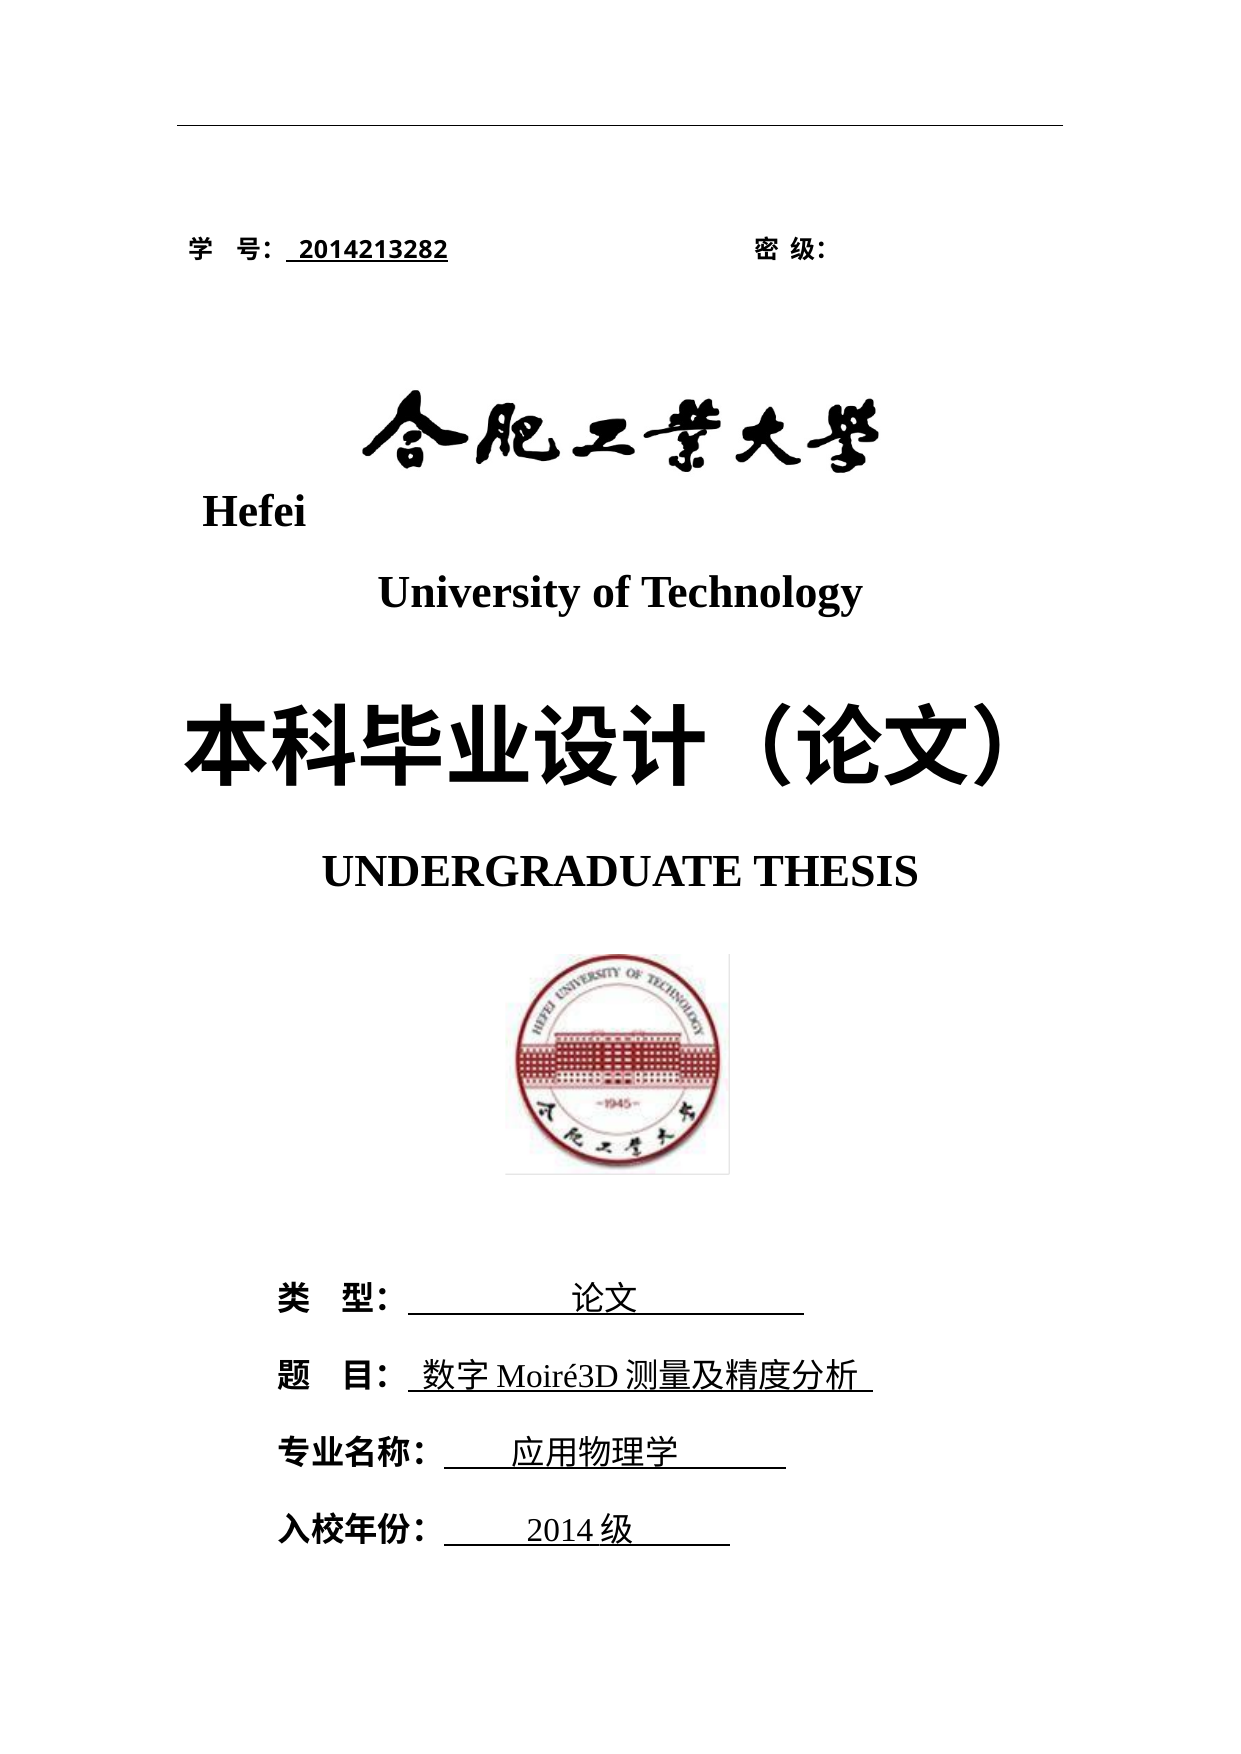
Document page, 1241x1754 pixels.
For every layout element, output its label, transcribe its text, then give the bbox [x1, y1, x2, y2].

text UNDERGRADUATE THESIS [152, 837, 1088, 902]
table_header 学 号： 2014213282 [177, 215, 730, 361]
table_header 密 级： [730, 215, 1066, 361]
text 入校年份： 2014级 [177, 1494, 1063, 1559]
picture [505, 954, 731, 1176]
text 题 目： 数字Moiré3D测量及精度分析 [177, 1340, 1063, 1405]
text 本科毕业设计（论文） [165, 676, 1076, 806]
picture [350, 383, 891, 481]
text 专业名称： 应用物理学 [177, 1417, 1063, 1482]
text Hefei University of Technology [177, 477, 1063, 624]
text 类 型： 论文 [177, 1263, 1063, 1328]
